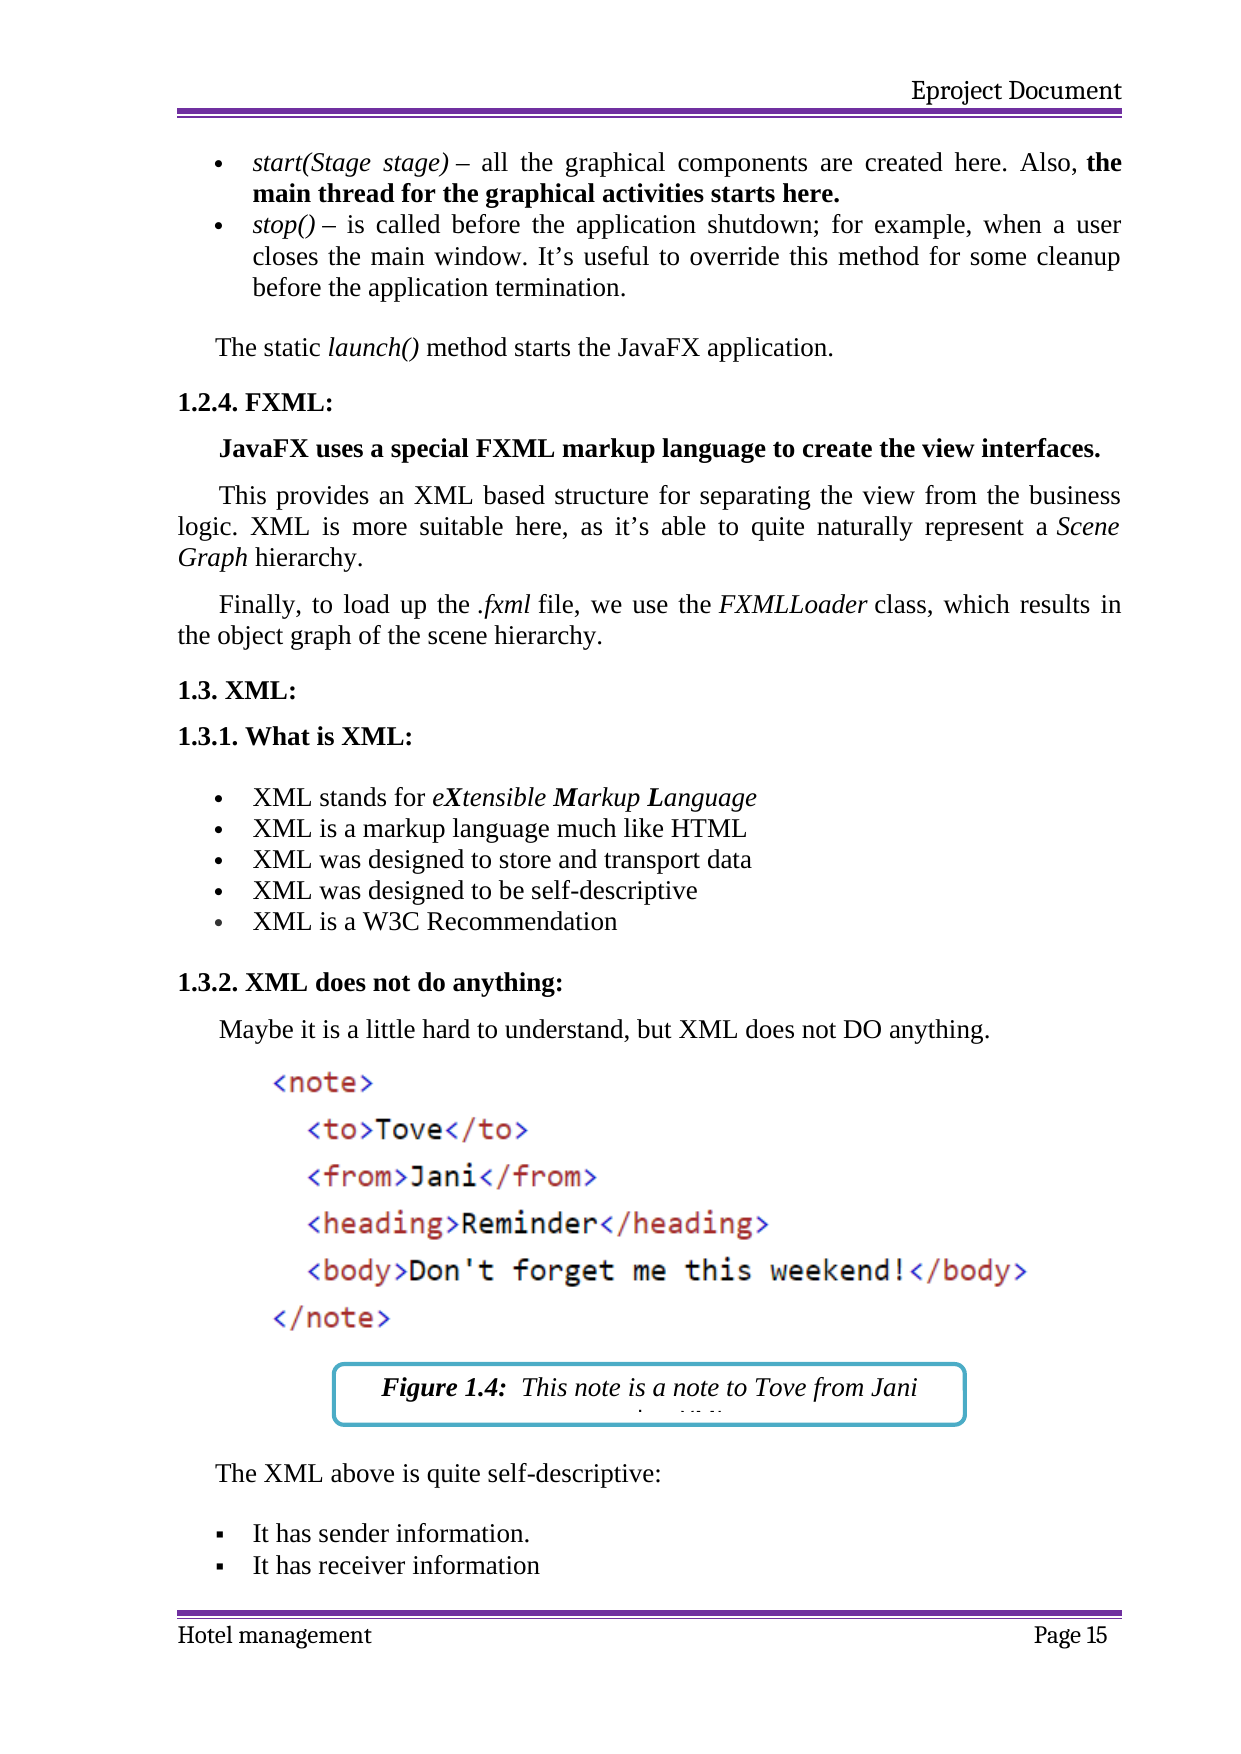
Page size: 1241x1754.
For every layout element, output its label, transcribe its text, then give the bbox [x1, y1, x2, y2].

text Finally, to load up the .fxml file, we use the FXMLLoader class, which results in the object graph of the scene hierarchy. [177, 588, 1122, 651]
list XML is a W3C Recommendation [215, 905, 1122, 937]
subtitle 1.2.4. FXML: [177, 378, 1122, 417]
list XML is a markup language much like HTML [215, 812, 1122, 843]
text JavaFX uses a special FXML markup language to create the view interfaces. [177, 432, 1122, 463]
text The XML above is quite self-descriptive: [177, 1457, 1122, 1488]
text This provides an XML based structure for separating the view from the business logic. XML is more suitable here, as it’s able to quite naturally represent a Scene Graph hierarchy. [177, 479, 1122, 573]
text 1.3.2. XML does not do anything: [177, 966, 1122, 997]
list XML stands for eXtensible Markup Language [215, 781, 1122, 812]
list XML was designed to store and transport data [215, 843, 1122, 874]
list start(Stage stage) – all the graphical components are created here. Also, the main thread for the graphical activities starts here. [215, 146, 1122, 209]
list XML was designed to be self-descriptive [215, 874, 1122, 905]
list It has receiver information [215, 1549, 1122, 1580]
text Maybe it is a little hard to understand, but XML does not DO anything. [177, 1013, 1122, 1045]
list stop() – is called before the application shutdown; for example, when a user closes the main window. It’s useful to override this method for some cleanup before the application termination. [215, 209, 1122, 302]
text 1.3.1. What is XML: [177, 721, 1122, 752]
list It has sender information. [215, 1518, 1122, 1549]
picture [259, 1061, 1040, 1345]
text The static launch() method starts the JavaFX application. [177, 331, 1122, 362]
subtitle 1.3. XML: [177, 666, 1122, 705]
